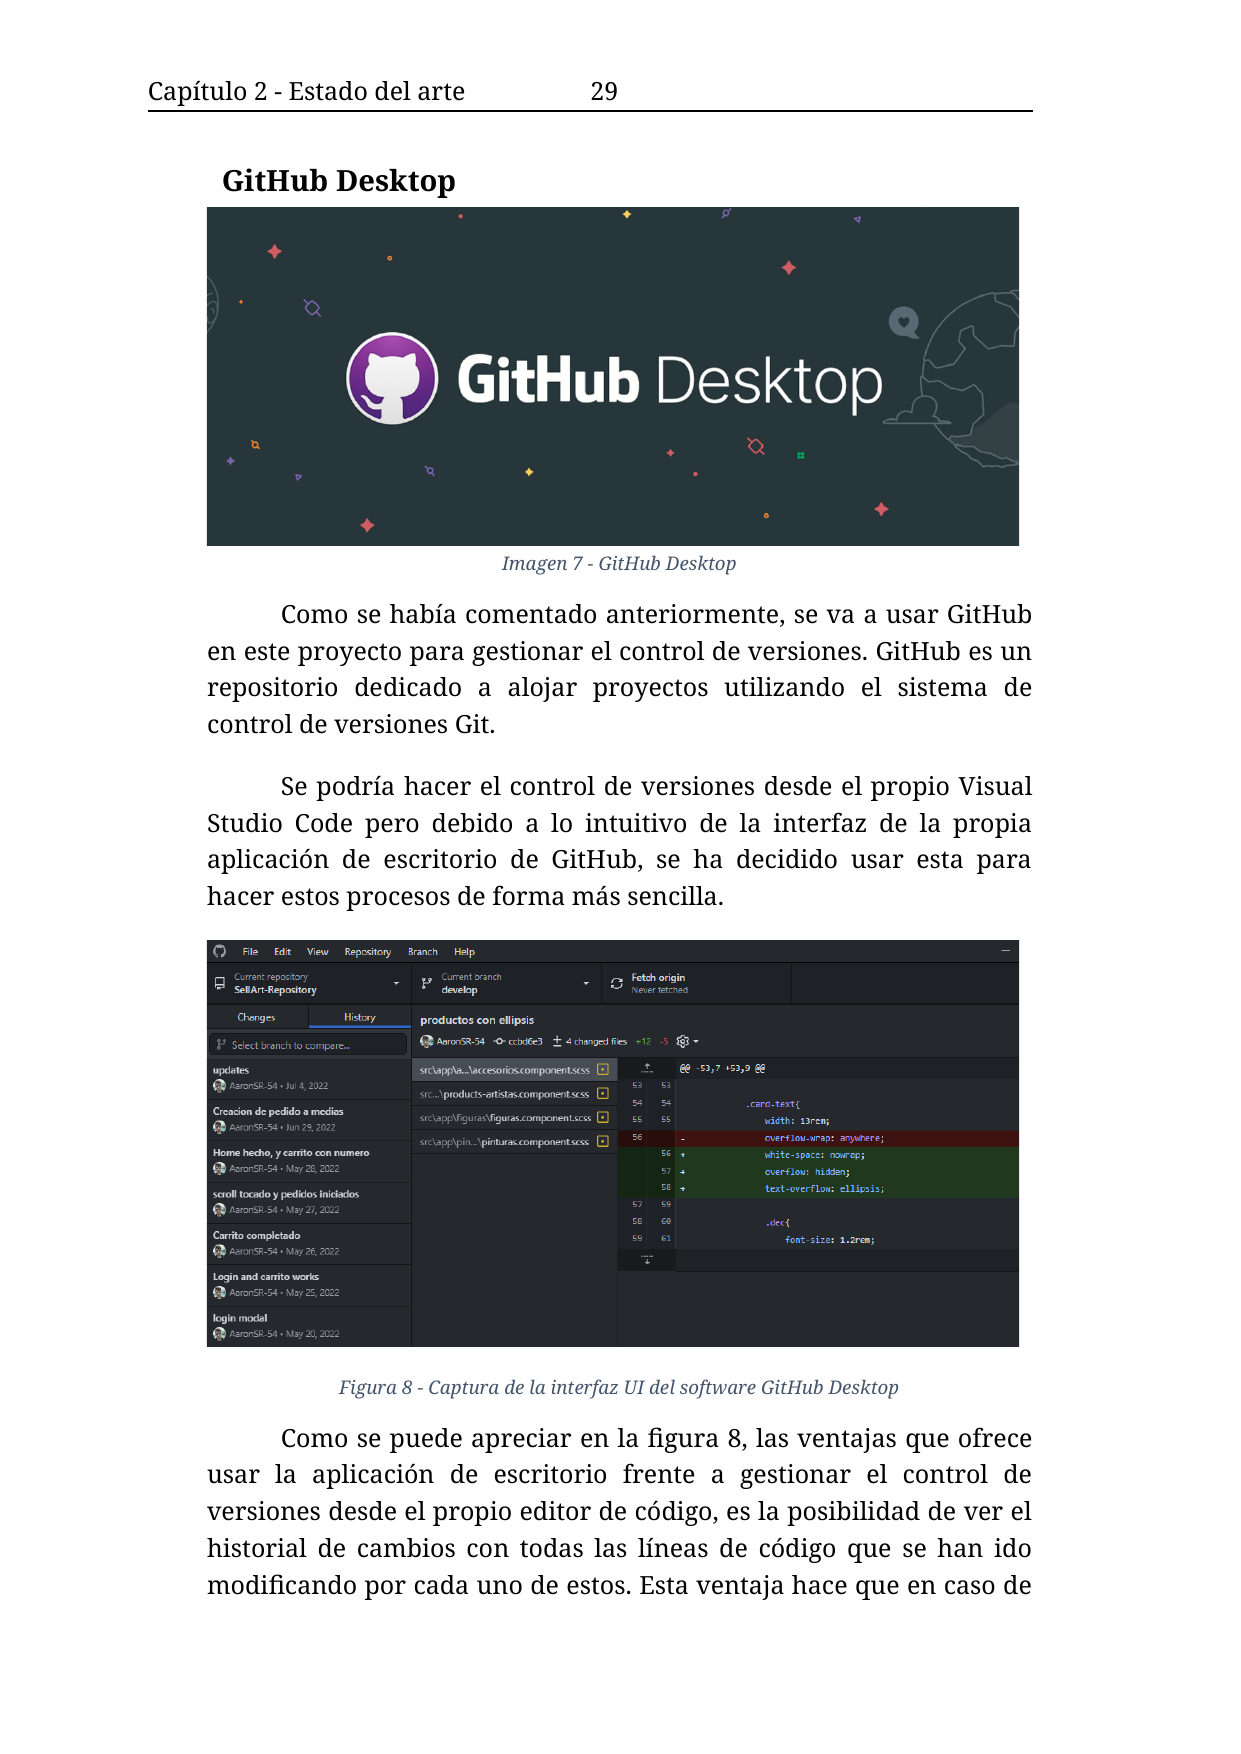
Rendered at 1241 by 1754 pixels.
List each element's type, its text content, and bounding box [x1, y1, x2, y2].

picture [206, 940, 1020, 1347]
text Figura 8 - Captura de la interfaz UI del software GitHub Desktop [148, 1374, 1033, 1399]
text GitHub Desktop [222, 160, 1033, 200]
text Como se había comentado anteriormente, se va a usar GitHub en este proyecto para gestionar el control de versiones. GitHub es un repositorio dedicado a alojar proyectos utilizando el sistema de control de versiones Git. [207, 596, 1033, 741]
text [207, 1420, 1033, 1601]
picture [206, 207, 1020, 546]
text Se podría hacer el control de versiones desde el propio Visual Studio Code pero debido a lo intuitivo de la interfaz de la propia aplicación de escritorio de GitHub, se ha decidido usar esta para hacer estos procesos de forma más sencilla. [207, 768, 1033, 913]
text Imagen 7 - GitHub Desktop [207, 550, 1033, 576]
